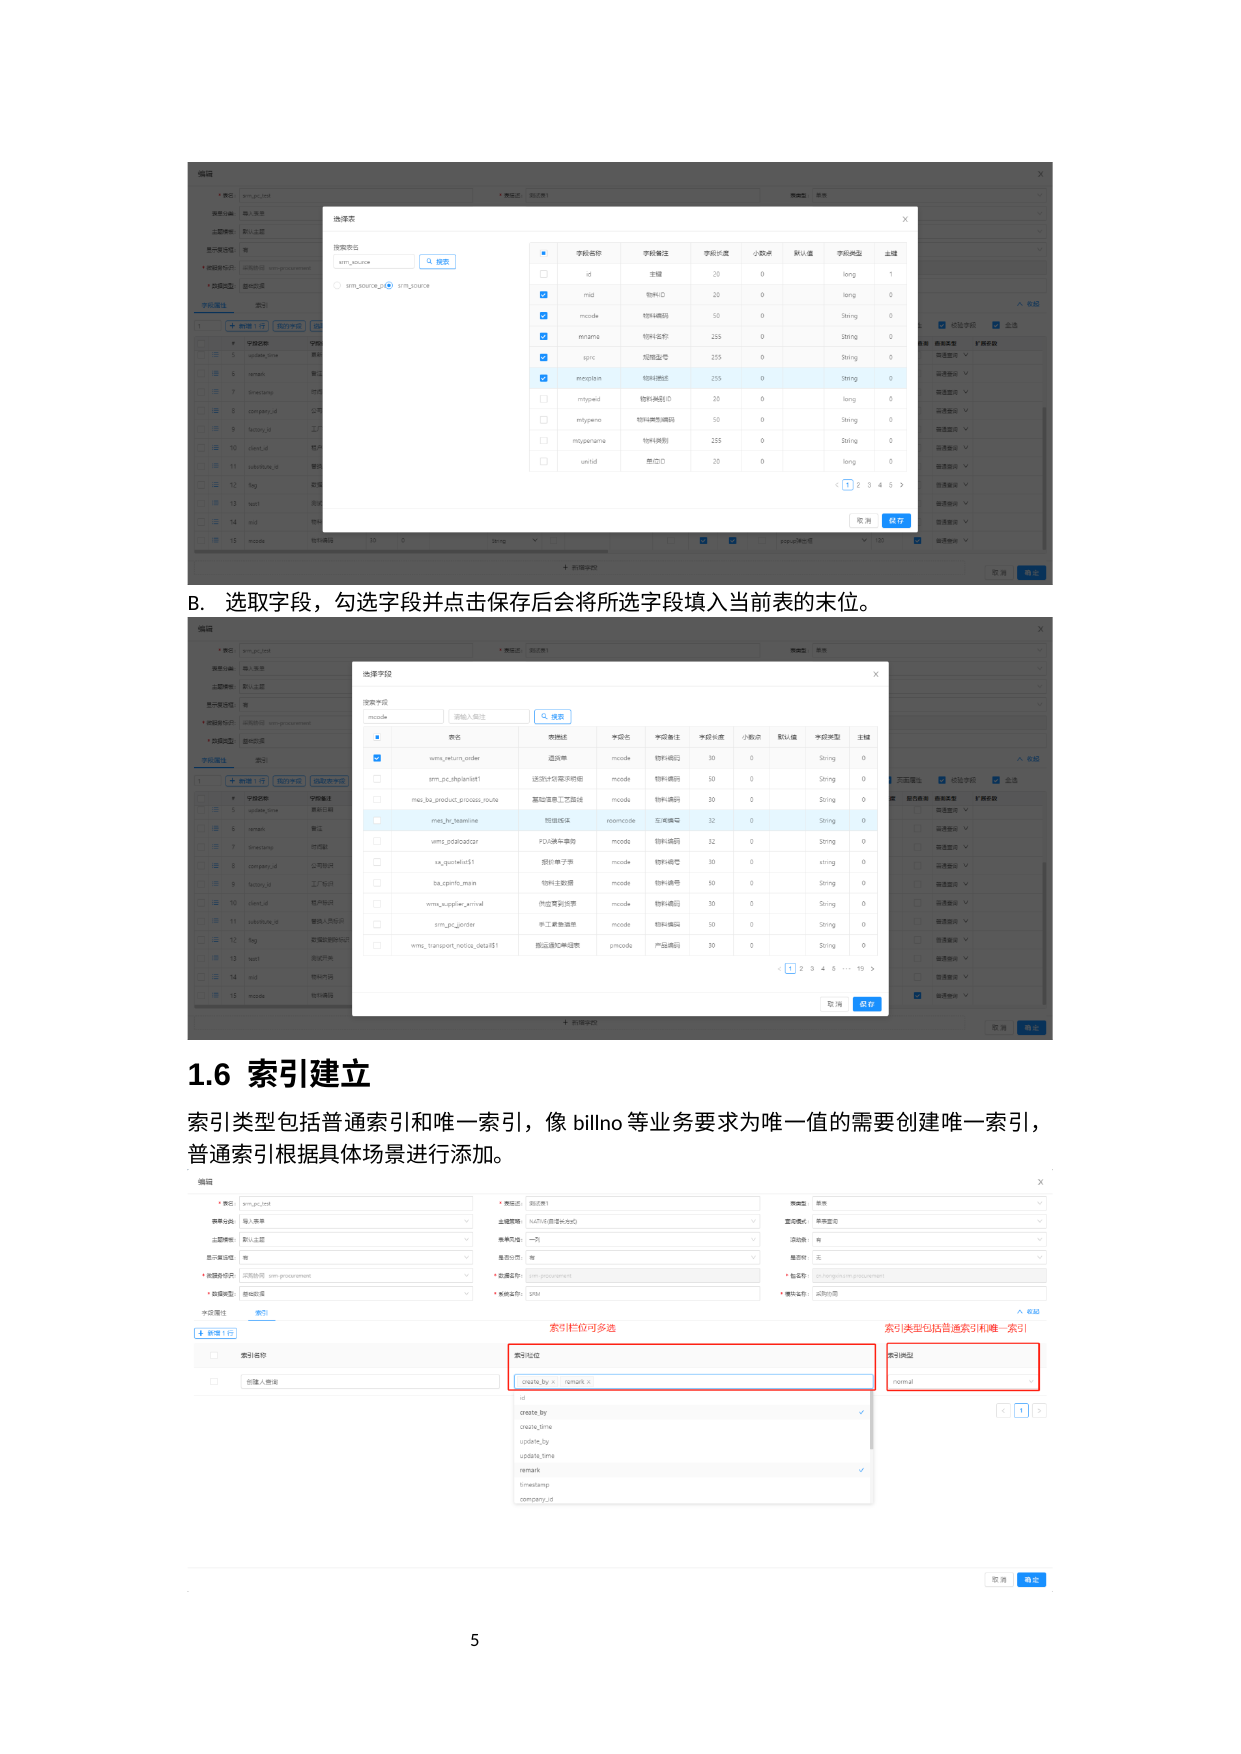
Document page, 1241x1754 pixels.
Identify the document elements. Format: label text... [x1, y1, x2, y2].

text 索引类型包括普通索引和唯一索引，像billno等业务要求为唯一值的需要创建唯一索引，普通索引根据具体场景进行添加。 [187, 1104, 1053, 1169]
picture [187, 162, 1053, 585]
picture [187, 617, 1053, 1040]
subtitle 索引建立 [187, 1040, 1053, 1104]
list 选取字段，勾选字段并点击保存后会将所选字段填入当前表的末位。 [187, 585, 1053, 617]
picture [187, 1169, 1053, 1592]
